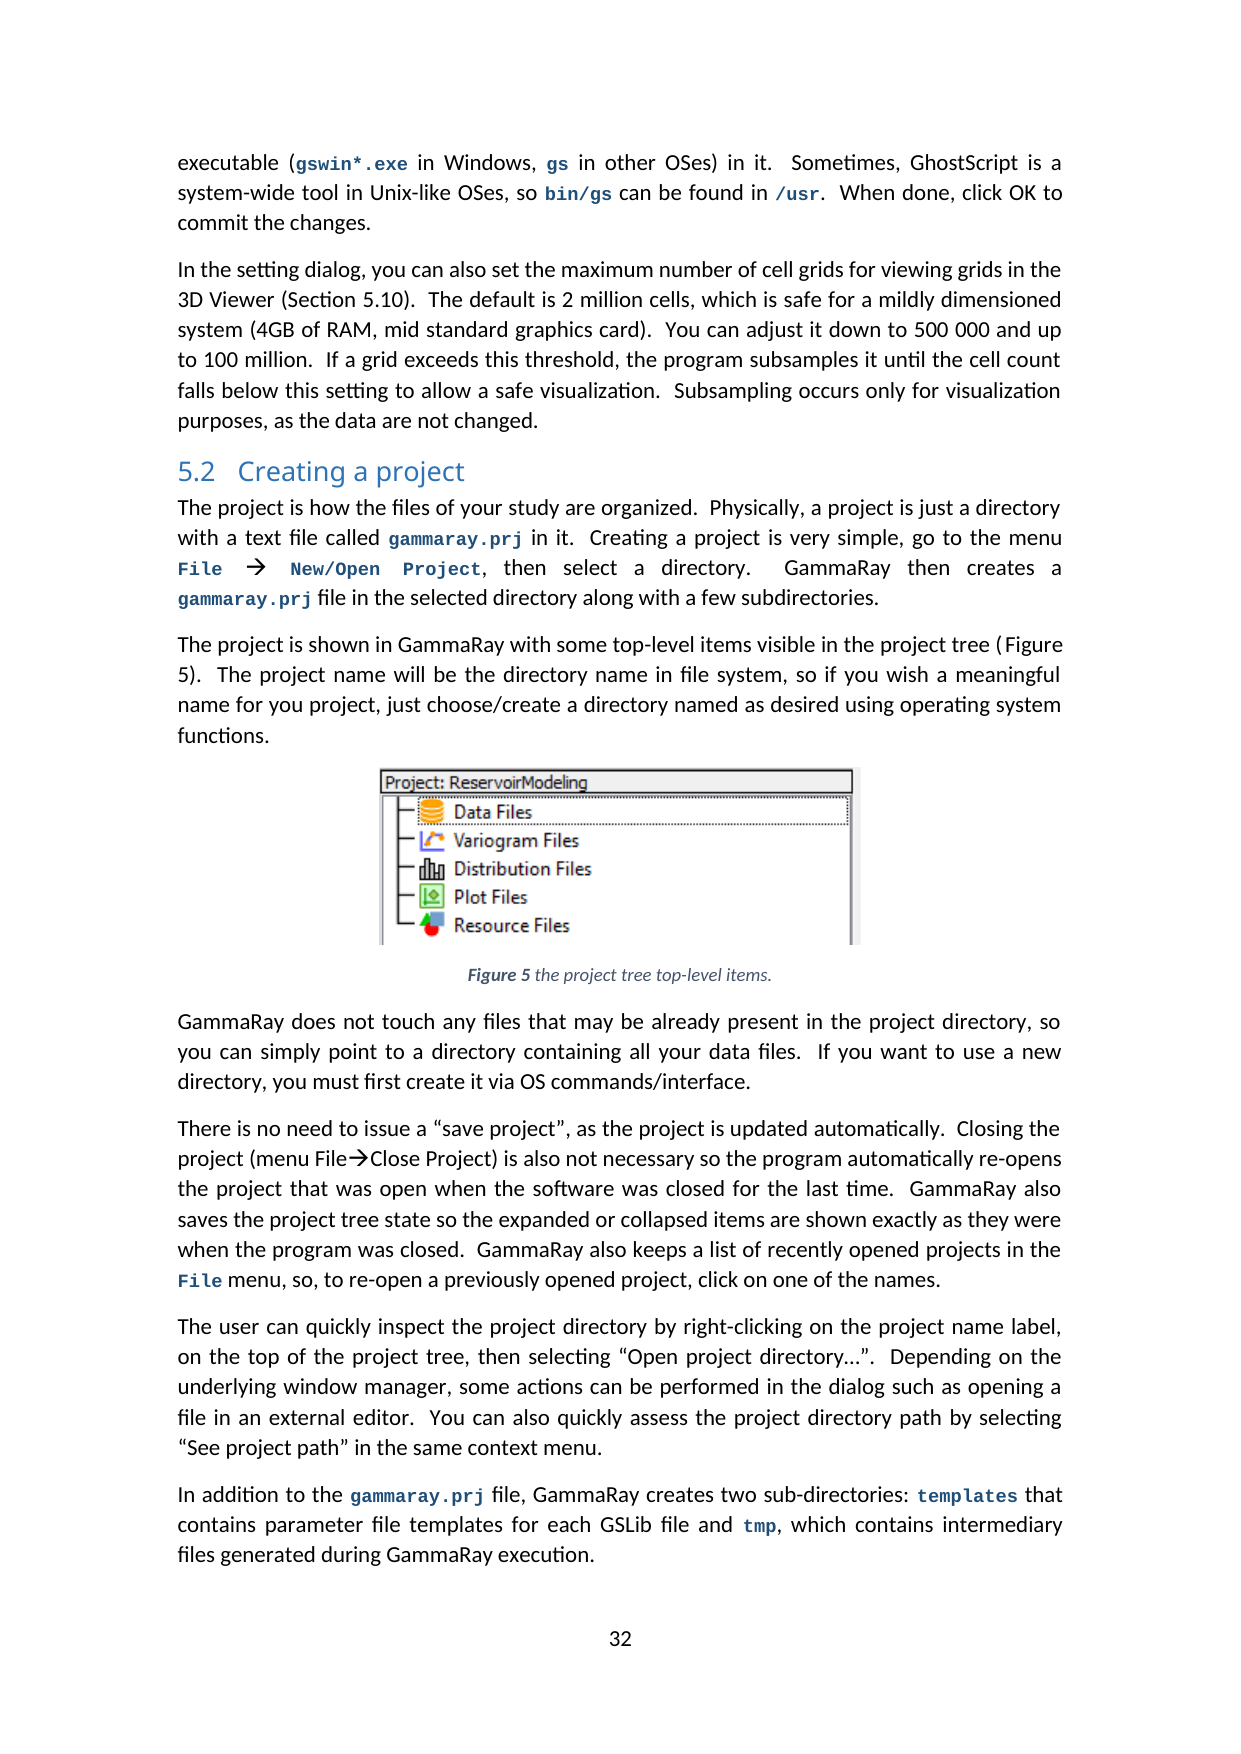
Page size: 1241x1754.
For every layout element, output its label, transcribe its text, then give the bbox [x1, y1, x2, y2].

text There is no need to issue a “save project”, as the project is updated automatically. Closing the project (menu FileClose Project) is also not necessary so the program automatically re-opens the project that was open when the software was closed for the last time. GammaRay also saves the project tree state so the expanded or collapsed items are shown exactly as they were when the program was closed. GammaRay also keeps a list of recently opened projects in the File menu, so, to re-open a previously opened project, click on one of the names. [177, 1114, 1063, 1293]
picture [379, 767, 861, 945]
text GammaRay does not touch any files that may be already present in the project directory, so you can simply point to a directory containing all your data files. If you want to use a new directory, you must first create it via OS commands/interface. [177, 1007, 1063, 1095]
text In addition to the gammaray.prj file, GammaRay creates two sub-directories: templates that contains parameter file templates for each GSLib file and tmp, which contains intermediary files generated during GammaRay execution. [177, 1480, 1063, 1568]
text In the setting dialog, you can also set the maximum number of cell grids for viewing grids in the 3D Viewer (Section 5.10). The default is 2 million cells, which is safe for a mildly dimensioned system (4GB of RAM, mid standard graphics card). You can adjust it down to 500 000 and up to 100 million. If a grid exceeds this threshold, the program subsamples it until the cell count falls below this setting to allow a safe visualization. Subsampling occurs only for visualization purposes, as the data are not changed. [177, 255, 1063, 434]
text The project is how the files of your study are organized. Physically, a project is just a directory with a text file called gammaray.prj in it. Creating a project is very simple, go to the menu File New/Open Project, then select a directory. GammaRay then creates a gammaray.prj file in the selected directory along with a few subdirectories. [177, 493, 1063, 611]
subtitle Creating a project [177, 453, 1063, 490]
text The user can quickly inspect the project directory by right-clicking on the project name label, on the top of the project tree, then selecting “Open project directory…”. Depending on the underlying window manager, some actions can be performed in the dialog such as opening a file in an external editor. You can also quickly assess the project directory path by selecting “See project path” in the same context menu. [177, 1312, 1063, 1461]
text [177, 148, 1063, 236]
text The project is shown in GammaRay with some top-level items visible in the project tree (Figure 5). The project name will be the directory name in file system, so if you wish a meaningful name for you project, just choose/create a directory named as desired using operating system functions. [177, 630, 1063, 749]
text Figure 5 the project tree top-level items. [177, 963, 1063, 986]
